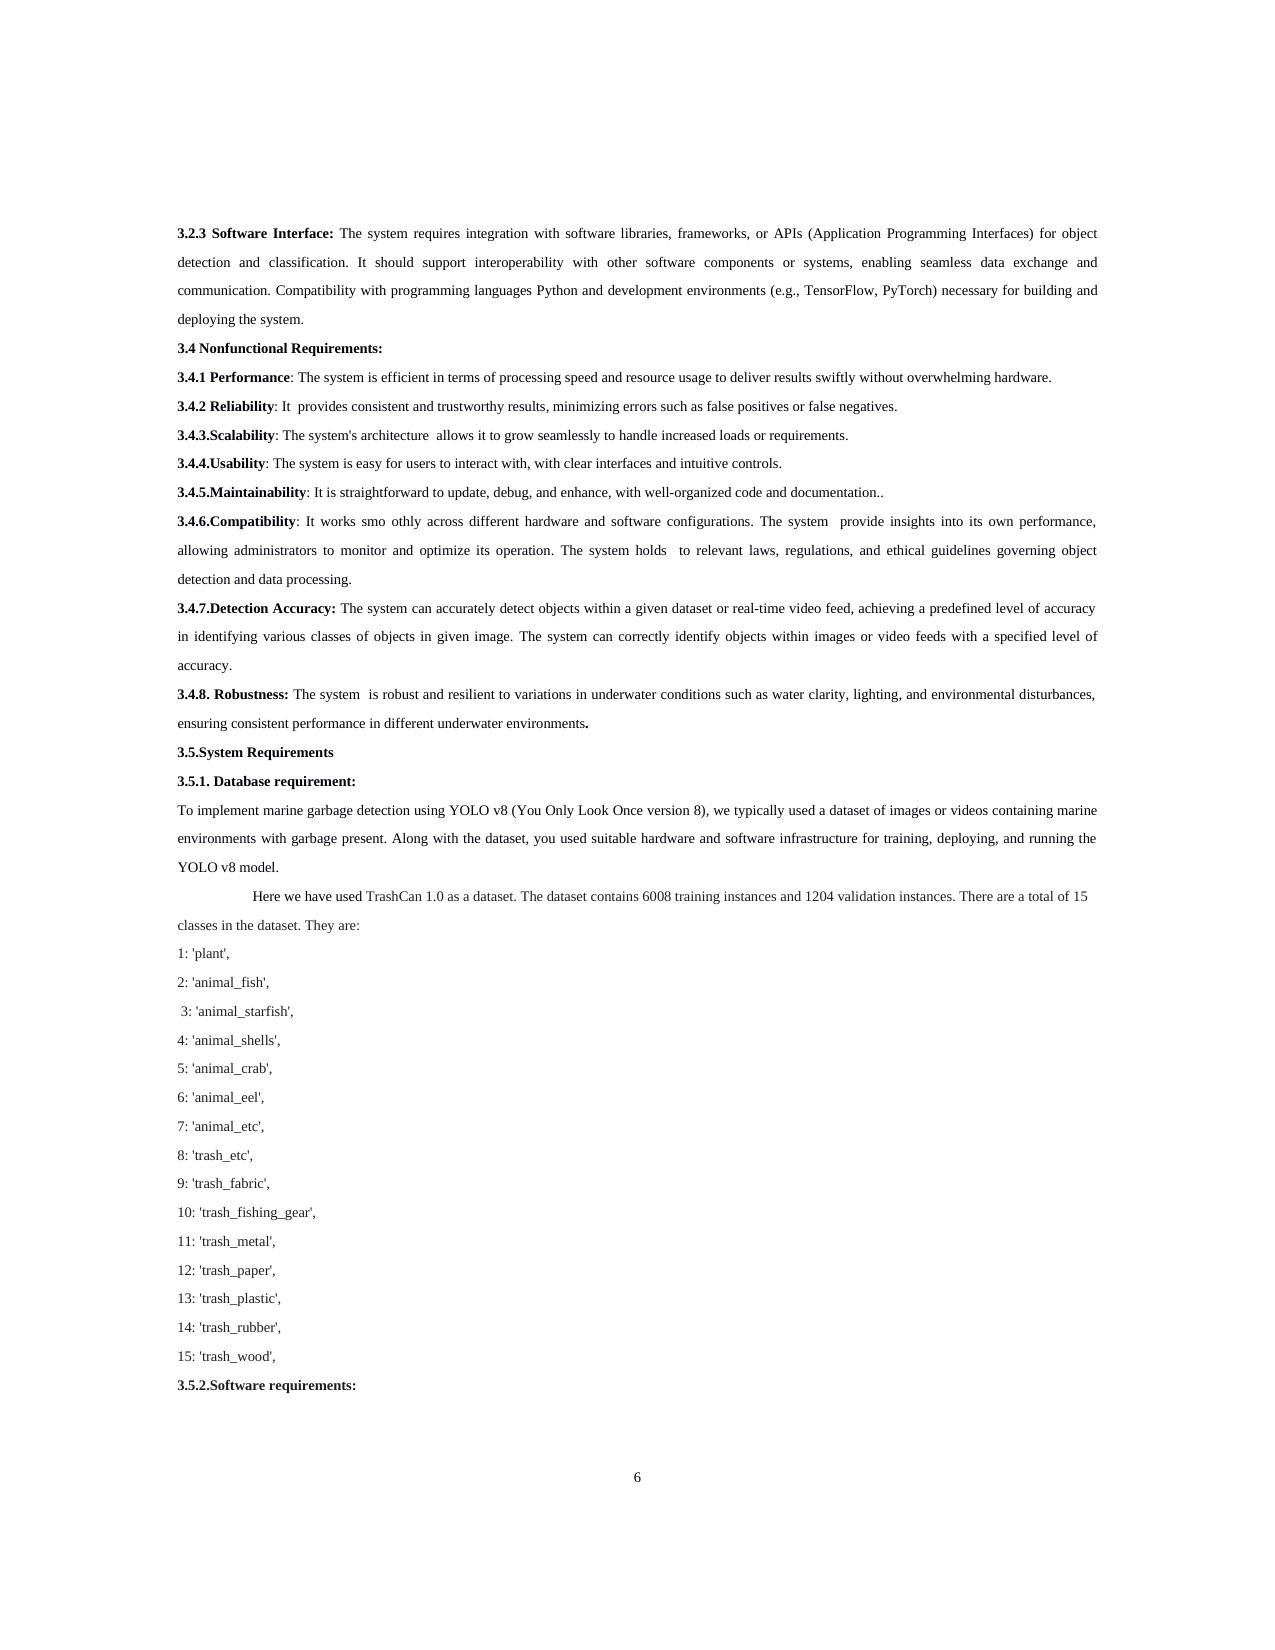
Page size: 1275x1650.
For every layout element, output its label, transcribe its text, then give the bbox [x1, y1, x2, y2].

text 15: 'trash_wood', [177, 1336, 1098, 1364]
text To implement marine garbage detection using YOLO v8 (You Only Look Once version 8), we typically used a dataset of images or videos containing marine environments with garbage present. Along with the dataset, you used suitable hardware and software infrastructure for training, deploying, and running the YOLO v8 model. [177, 789, 1098, 876]
text 5: 'animal_crab', [177, 1048, 1098, 1077]
text 3.5.1. Database requirement: [177, 761, 1098, 789]
text 3.4.6.Compatibility: It works smo othly across different hardware and software configurations. The system provide insights into its own performance, allowing administrators to monitor and optimize its operation. The system holds to relevant laws, regulations, and ethical guidelines governing object detection and data processing. [177, 501, 1098, 587]
text 3: 'animal_starfish', [177, 991, 1098, 1019]
text 3.2.3 Software Interface: The system requires integration with software libraries, frameworks, or APIs (Application Programming Interfaces) for object detection and classification. It should support interoperability with other software components or systems, enabling seamless data exchange and communication. Compatibility with programming languages Python and development environments (e.g., TensorFlow, PyTorch) necessary for building and deploying the system. [177, 213, 1098, 328]
text 3.4.4.Usability: The system is easy for users to interact with, with clear interfaces and intuitive controls. [177, 443, 1098, 472]
text 2: 'animal_fish', [177, 962, 1098, 991]
subtitle 3.4 Nonfunctional Requirements: [177, 328, 1098, 357]
text 3.5.System Requirements [177, 732, 1098, 760]
text 8: 'trash_etc', [177, 1134, 1098, 1163]
text 3.4.8. Robustness: The system is robust and resilient to variations in underwater conditions such as water clarity, lighting, and environmental disturbances, ensuring consistent performance in different underwater environments. [177, 674, 1098, 731]
text 1: 'plant', [177, 933, 1098, 962]
text 3.5.2.Software requirements: [177, 1365, 1098, 1393]
text 3.4.2 Reliability: It provides consistent and trustworthy results, minimizing errors such as false positives or false negatives. [177, 386, 1098, 414]
text 9: 'trash_fabric', [177, 1163, 1098, 1192]
text Here we have used TrashCan 1.0 as a dataset. The dataset contains 6008 training instances and 1204 validation instances. There are a total of 15 classes in the dataset. They are: [177, 876, 1098, 933]
text 4: 'animal_shells', [177, 1019, 1098, 1048]
text 3.4.5.Maintainability: It is straightforward to update, debug, and enhance, with well-organized code and documentation.. [177, 472, 1098, 501]
text 3.4.3.Scalability: The system's architecture allows it to grow seamlessly to handle increased loads or requirements. [177, 414, 1098, 443]
text 3.4.7.Detection Accuracy: The system can accurately detect objects within a given dataset or real-time video feed, achieving a predefined level of accuracy in identifying various classes of objects in given image. The system can correctly identify objects within images or video feeds with a specified level of accuracy. [177, 587, 1098, 674]
text 14: 'trash_rubber', [177, 1307, 1098, 1336]
text 6: 'animal_eel', [177, 1077, 1098, 1106]
text 3.4.1 Performance: The system is efficient in terms of processing speed and resource usage to deliver results swiftly without overwhelming hardware. [177, 357, 1098, 386]
text 7: 'animal_etc', [177, 1106, 1098, 1134]
text 12: 'trash_paper', [177, 1249, 1098, 1278]
text 11: 'trash_metal', [177, 1221, 1098, 1249]
text 10: 'trash_fishing_gear', [177, 1192, 1098, 1221]
text 13: 'trash_plastic', [177, 1278, 1098, 1307]
